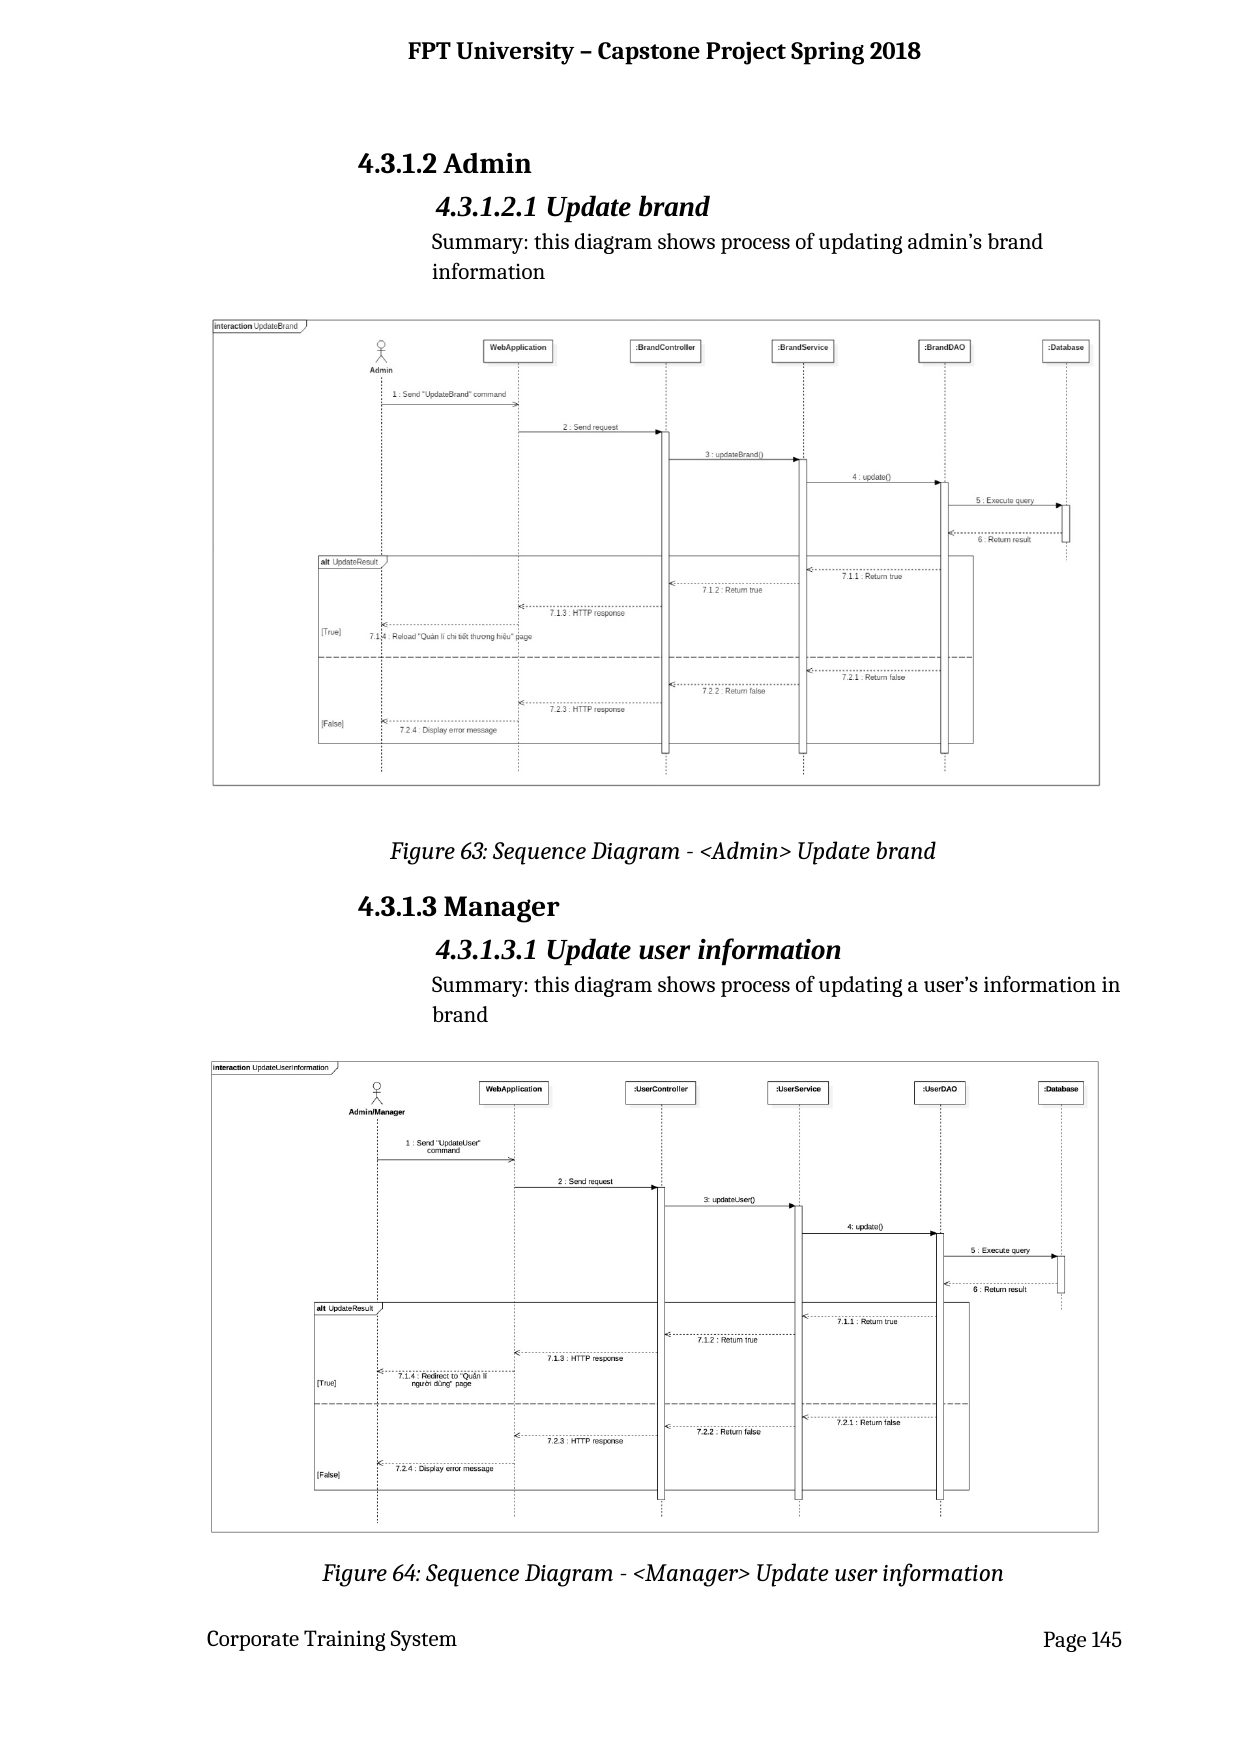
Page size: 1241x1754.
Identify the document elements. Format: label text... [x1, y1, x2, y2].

text Figure 63: Sequence Diagram - <Admin> Update brand [207, 837, 1122, 866]
text Figure 64: Sequence Diagram - <Manager> Update user information [207, 1556, 1122, 1588]
picture [207, 314, 1122, 808]
text Summary: this diagram shows process of updating a user’s information in brand [432, 972, 1122, 1028]
subtitle 4.3.1.2.1 Update brand [436, 189, 1124, 223]
subtitle 4.3.1.3 Manager [357, 891, 1124, 924]
picture [207, 1057, 1122, 1556]
text Summary: this diagram shows process of updating admin’s brand information [432, 229, 1122, 286]
subtitle 4.3.1.2 Admin [357, 148, 1124, 181]
subtitle 4.3.1.3.1 Update user information [436, 932, 1124, 966]
